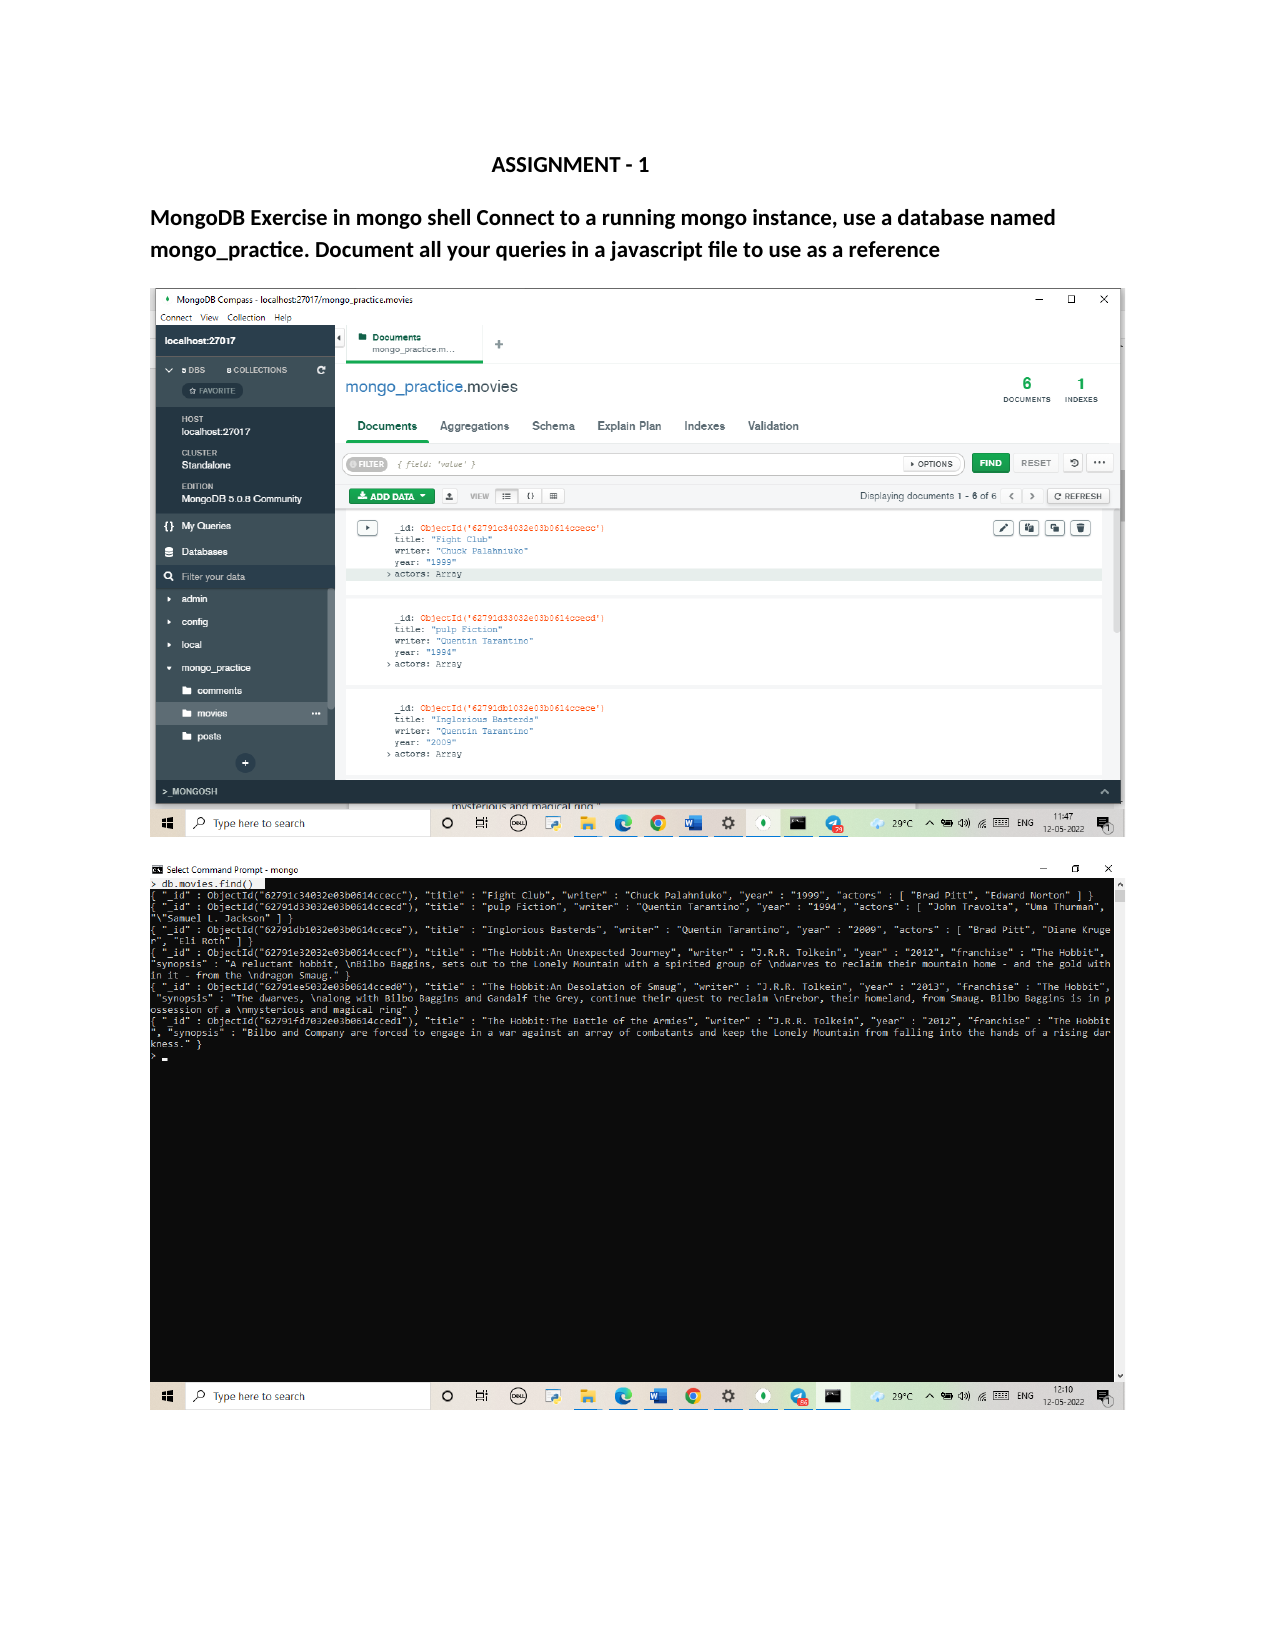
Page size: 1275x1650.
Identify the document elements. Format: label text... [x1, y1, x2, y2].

text ASSIGNMENT - 1 [150, 150, 1125, 178]
picture [150, 288, 1125, 837]
picture [150, 861, 1125, 1410]
text MongoDB Exercise in mongo shell Connect to a running mongo instance, use a database named mongo_practice. Document all your queries in a javascript file to use as a reference [150, 203, 1125, 263]
